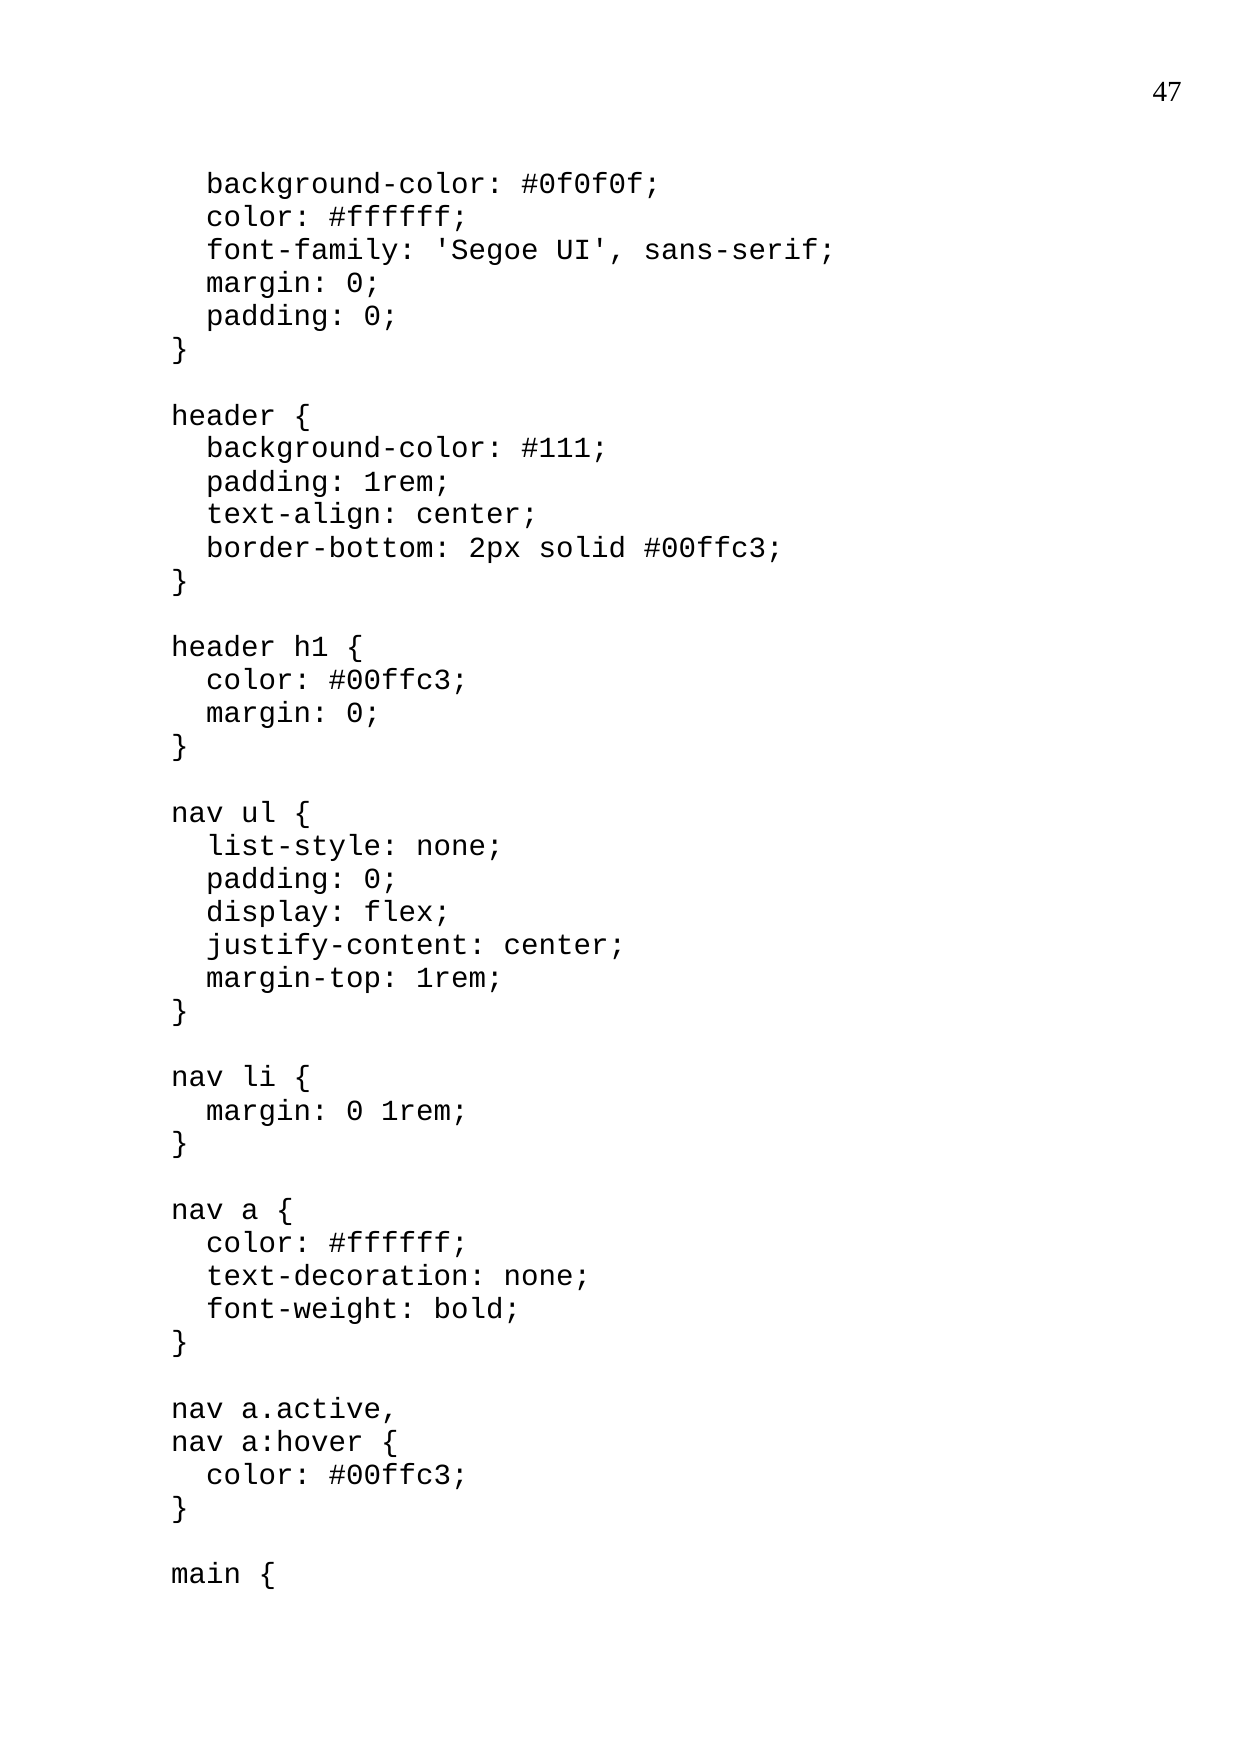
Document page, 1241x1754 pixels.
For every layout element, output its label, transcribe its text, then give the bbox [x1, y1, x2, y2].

text font-family: 'Segoe UI', sans-serif; [136, 235, 1181, 268]
text nav li { [136, 1063, 1181, 1096]
text margin-top: 1rem; [136, 963, 1181, 996]
text } [136, 1493, 1181, 1526]
text list-style: none; [136, 831, 1181, 864]
text margin: 0; [136, 268, 1181, 301]
text } [136, 1327, 1181, 1360]
text padding: 0; [136, 301, 1181, 334]
text background-color: #111; [136, 434, 1181, 467]
text main { [136, 1559, 1181, 1592]
text } [136, 566, 1181, 599]
text margin: 0 1rem; [136, 1096, 1181, 1129]
text nav a.active, [136, 1394, 1181, 1427]
text color: #00ffc3; [136, 665, 1181, 698]
text padding: 1rem; [136, 467, 1181, 500]
text justify-content: center; [136, 930, 1181, 963]
text nav ul { [136, 798, 1181, 831]
text nav a { [136, 1195, 1181, 1228]
text } [136, 1129, 1181, 1162]
text header { [136, 401, 1181, 434]
text border-bottom: 2px solid #00ffc3; [136, 533, 1181, 566]
text background-color: #0f0f0f; [136, 169, 1181, 202]
text } [136, 996, 1181, 1029]
text nav a:hover { [136, 1427, 1181, 1460]
text header h1 { [136, 632, 1181, 665]
text font-weight: bold; [136, 1294, 1181, 1327]
text text-align: center; [136, 500, 1181, 533]
text color: #00ffc3; [136, 1460, 1181, 1493]
text } [136, 334, 1181, 367]
text display: flex; [136, 897, 1181, 930]
text margin: 0; [136, 698, 1181, 731]
text padding: 0; [136, 864, 1181, 897]
text color: #ffffff; [136, 1228, 1181, 1261]
text text-decoration: none; [136, 1261, 1181, 1294]
text color: #ffffff; [136, 202, 1181, 235]
text } [136, 731, 1181, 764]
